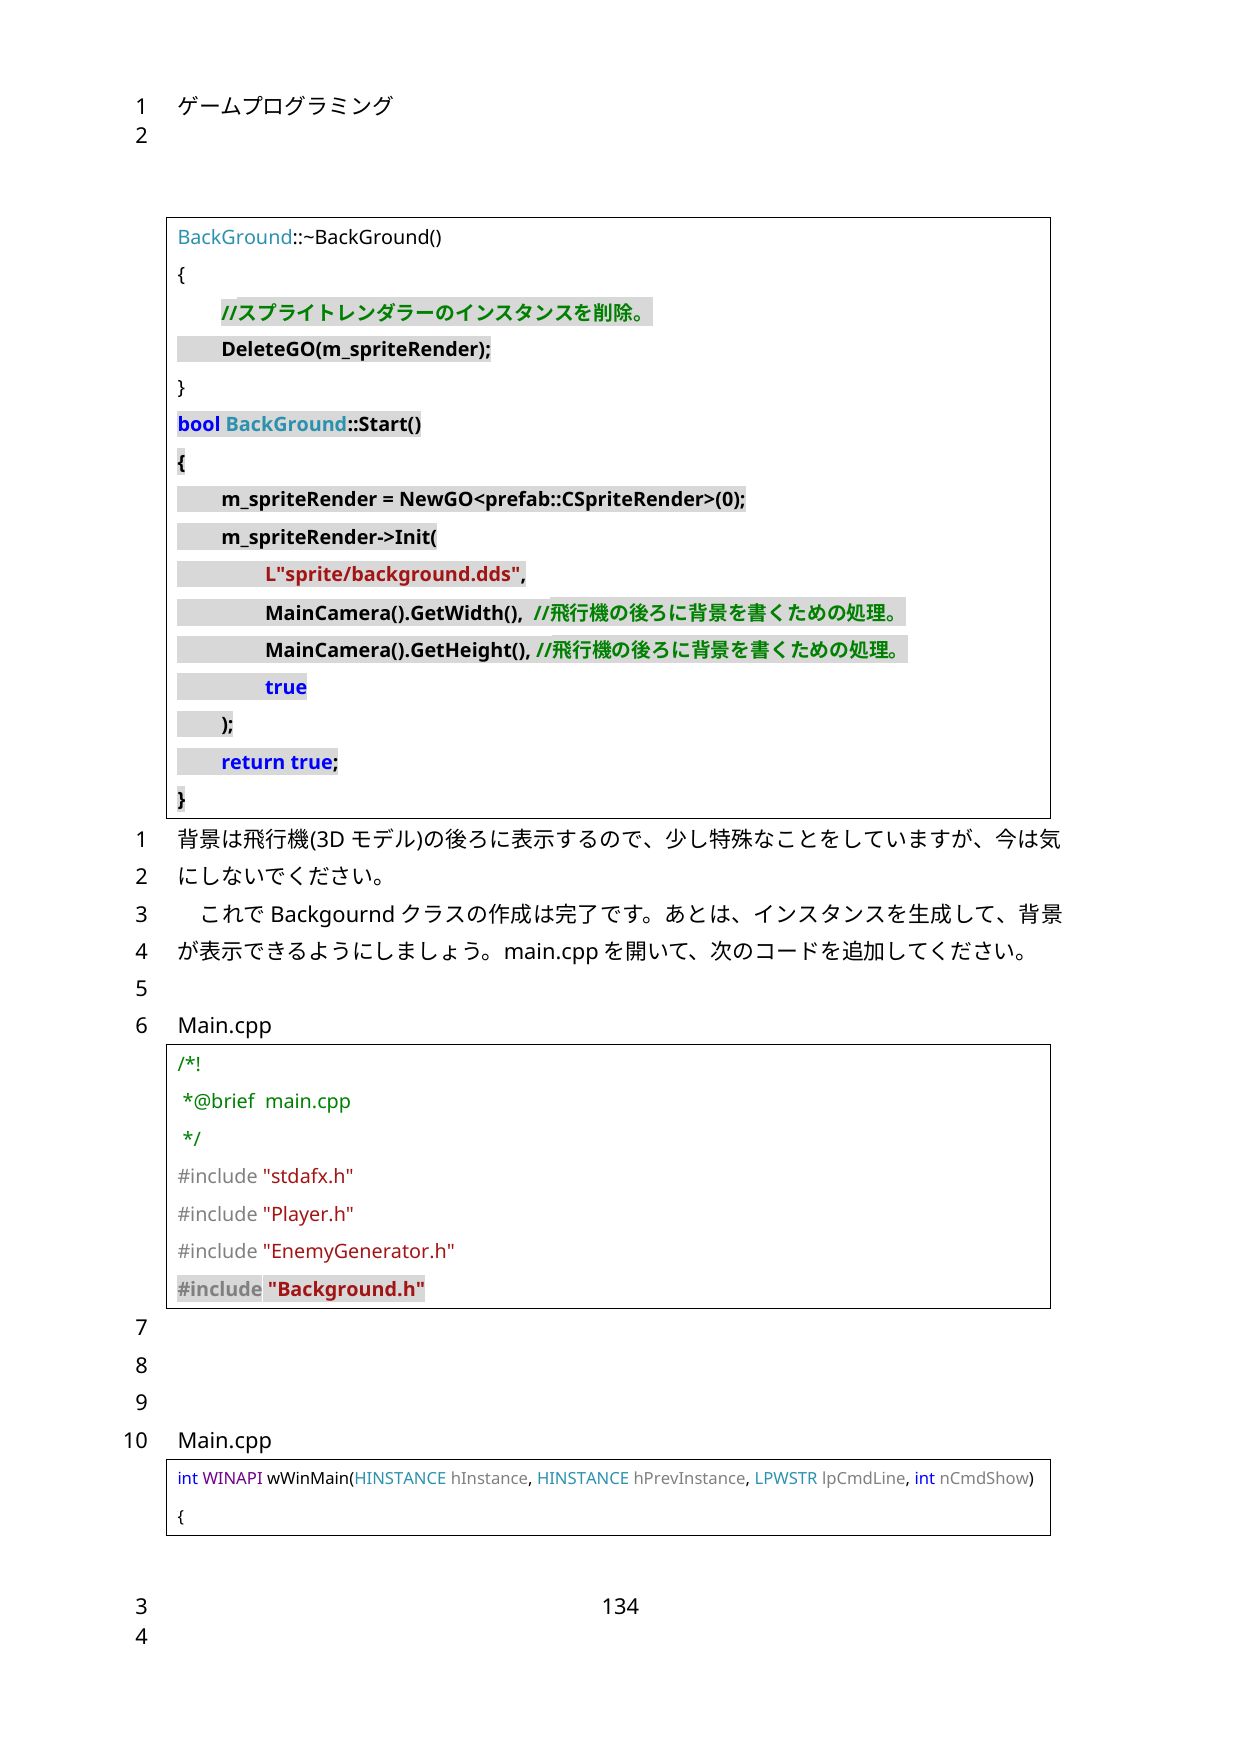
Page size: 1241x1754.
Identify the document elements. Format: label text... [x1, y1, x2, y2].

text 背景は飛行機(3Dモデル)の後ろに表示するので、少し特殊なことをしていますが、今は気にしないでください。 [177, 819, 1063, 894]
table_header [167, 1460, 1050, 1534]
text Main.cpp [177, 1421, 1063, 1458]
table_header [167, 218, 1050, 818]
table_header /*! *@brief main.cpp */ #include "stdafx.h" #include "Player.h" #include "EnemyGenerator.h" #include "Background.h" [167, 1045, 1050, 1307]
text これでBackgourndクラスの作成は完了です。あとは、インスタンスを生成して、背景が表示できるようにしましょう。main.cppを開いて、次のコードを追加してください。 [177, 894, 1063, 969]
text Main.cpp [177, 1006, 1063, 1044]
